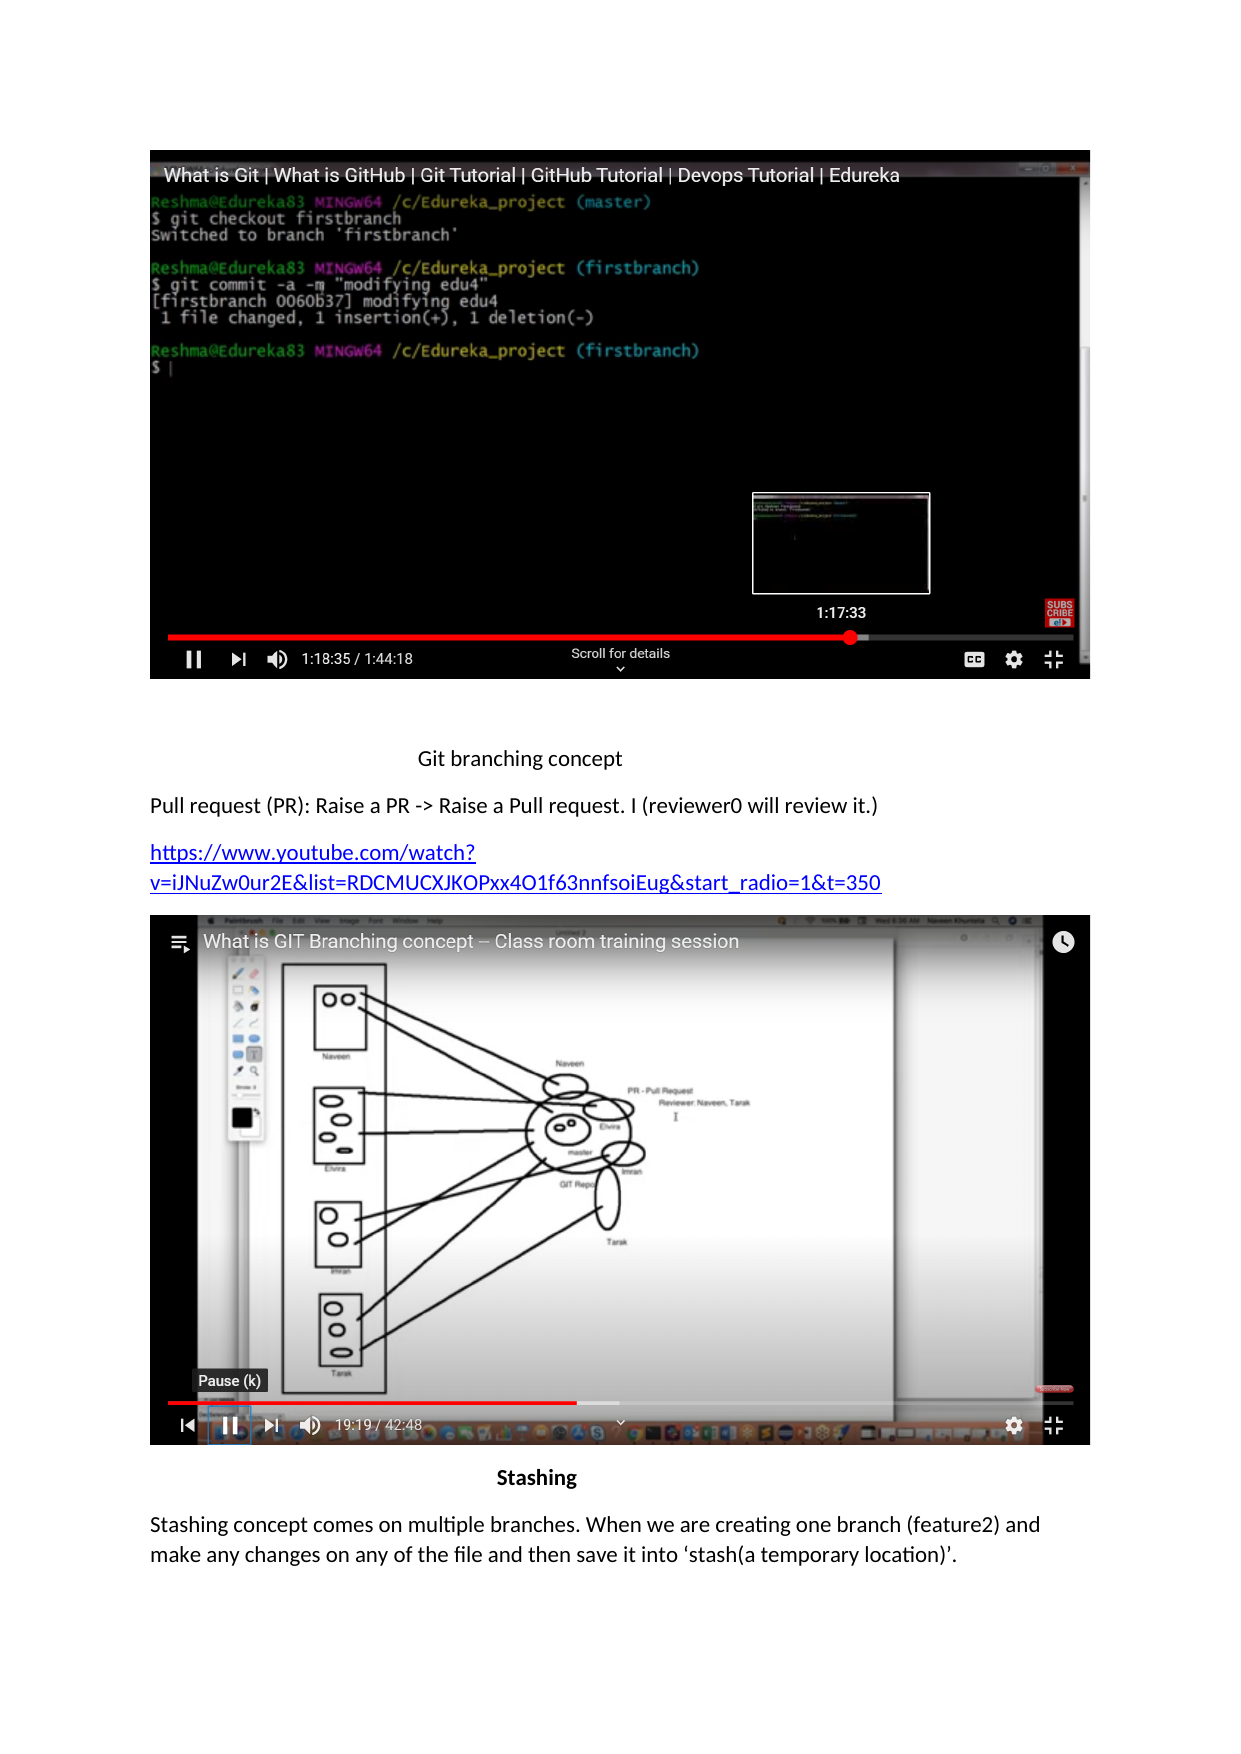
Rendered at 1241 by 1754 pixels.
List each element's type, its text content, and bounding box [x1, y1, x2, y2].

text Stashing [150, 1463, 1090, 1491]
text Git branching concept [150, 744, 1090, 773]
picture [150, 915, 1091, 1445]
text Pull request (PR): Raise a PR -> Raise a Pull request. I (reviewer0 will review it.) [150, 791, 1090, 819]
picture [150, 150, 1091, 679]
text https://www.youtube.com/watch?v=iJNuZw0ur2E&list=RDCMUCXJKOPxx4O1f63nnfsoiEug&start_radio=1&t=350 [150, 838, 1090, 897]
text Stashing concept comes on multiple branches. When we are creating one branch (feature2) and make any changes on any of the file and then save it into ‘stash(a temporary location)’. [150, 1510, 1090, 1568]
